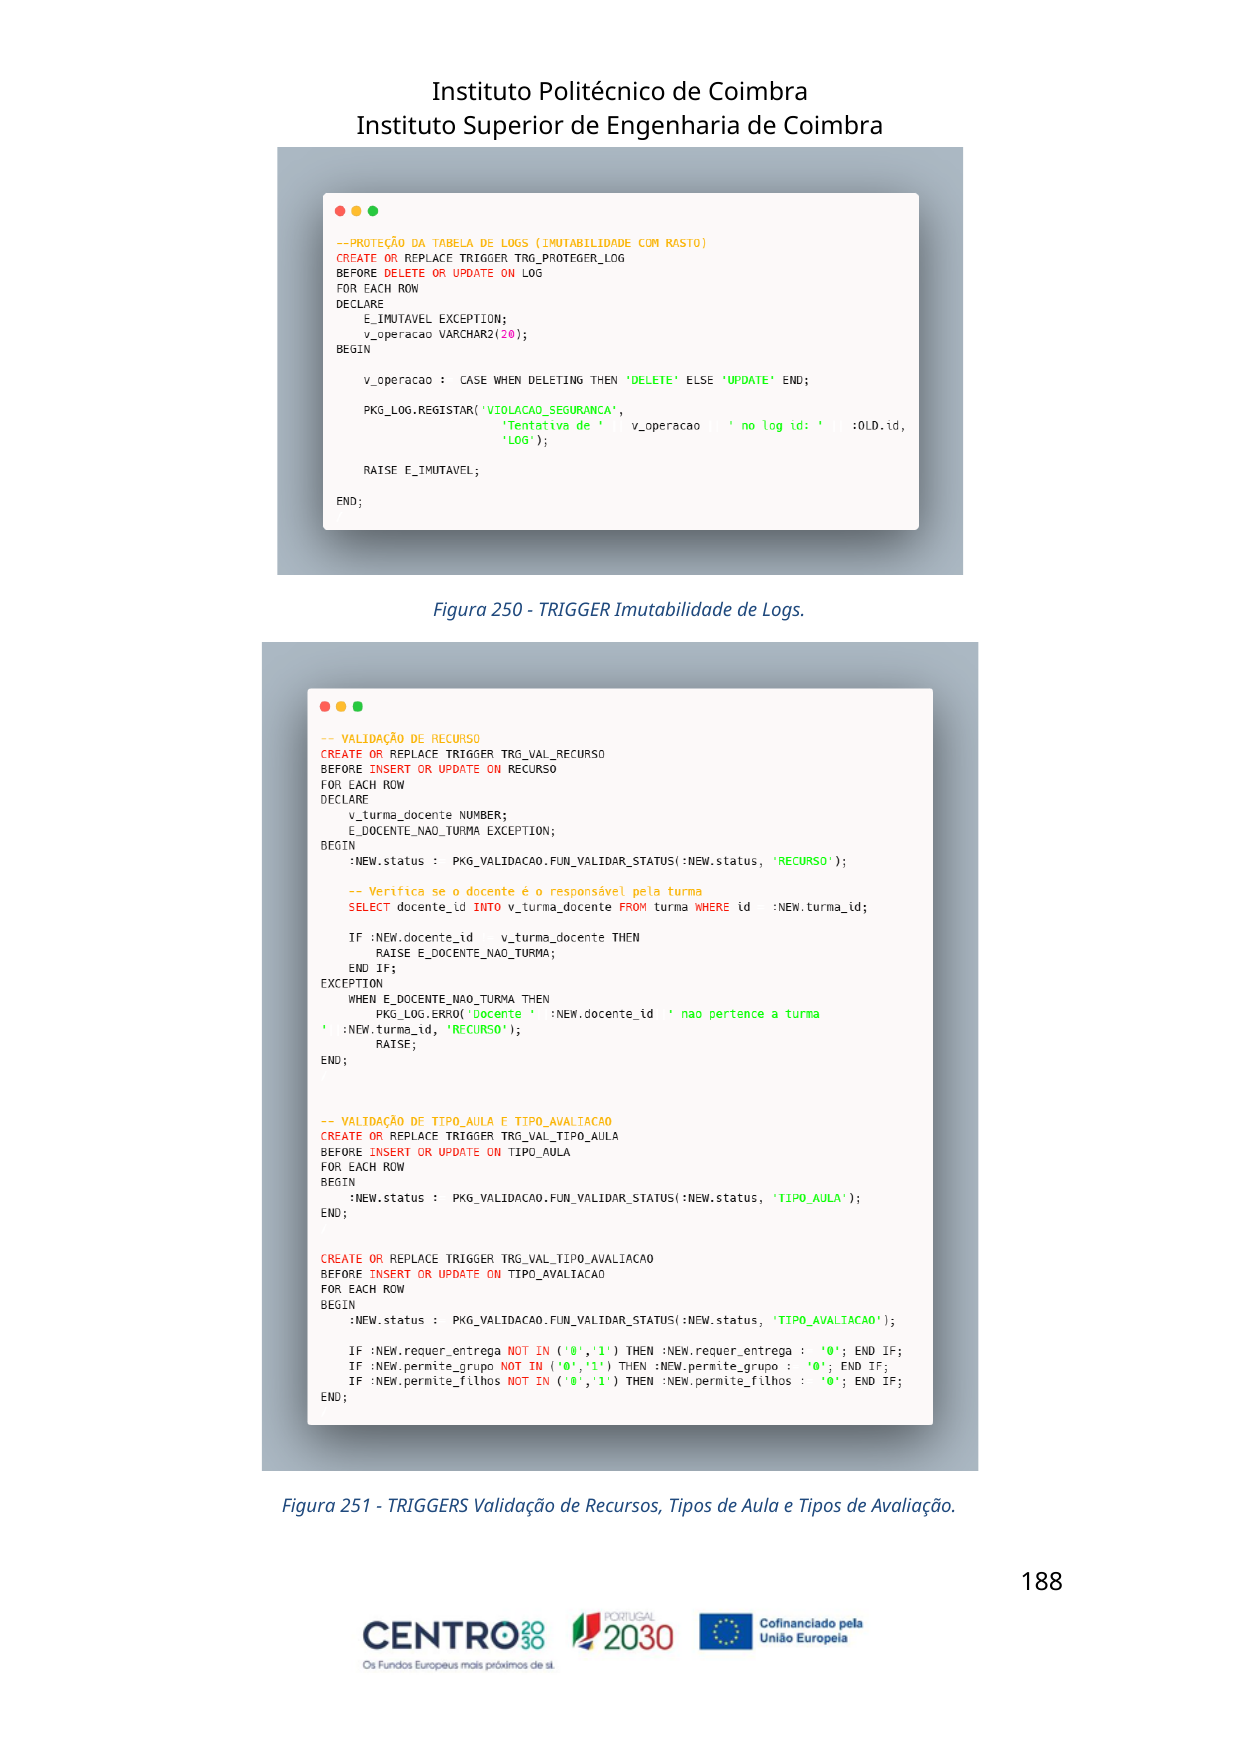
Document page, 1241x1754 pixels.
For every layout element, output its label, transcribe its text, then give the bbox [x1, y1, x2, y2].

text Figura 250 - TRIGGER Imutabilidade de Logs. [177, 597, 1063, 622]
text Figura 251 - TRIGGERS Validação de Recursos, Tipos de Aula e Tipos de Avaliação. [177, 1493, 1063, 1518]
picture [349, 1597, 891, 1681]
picture [261, 642, 979, 1471]
picture [277, 147, 964, 575]
